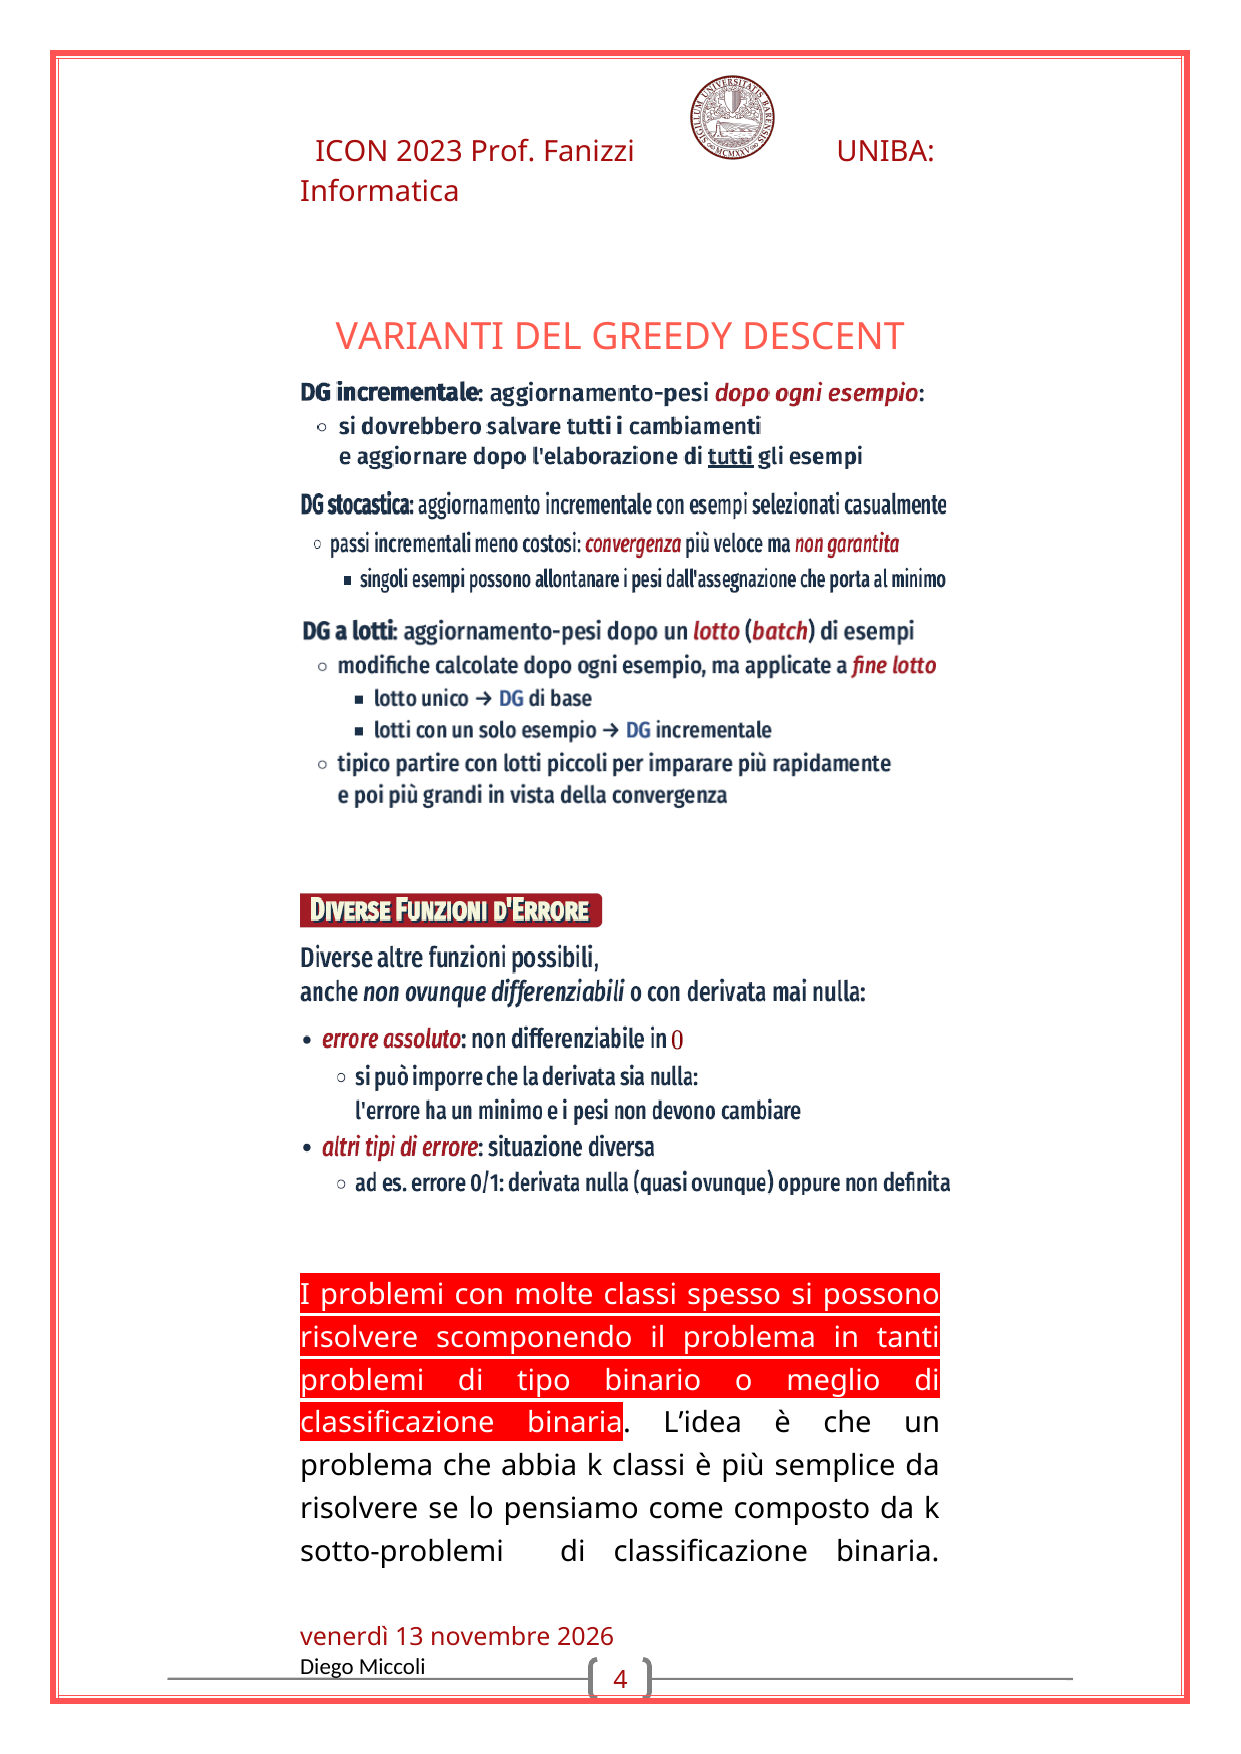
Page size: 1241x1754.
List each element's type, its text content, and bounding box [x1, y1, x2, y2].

picture [300, 381, 929, 471]
picture [300, 488, 947, 598]
picture [300, 616, 938, 812]
picture [687, 73, 777, 162]
text VARIANTI DEL GREEDY DESCENT [300, 309, 940, 361]
picture [300, 890, 951, 1195]
